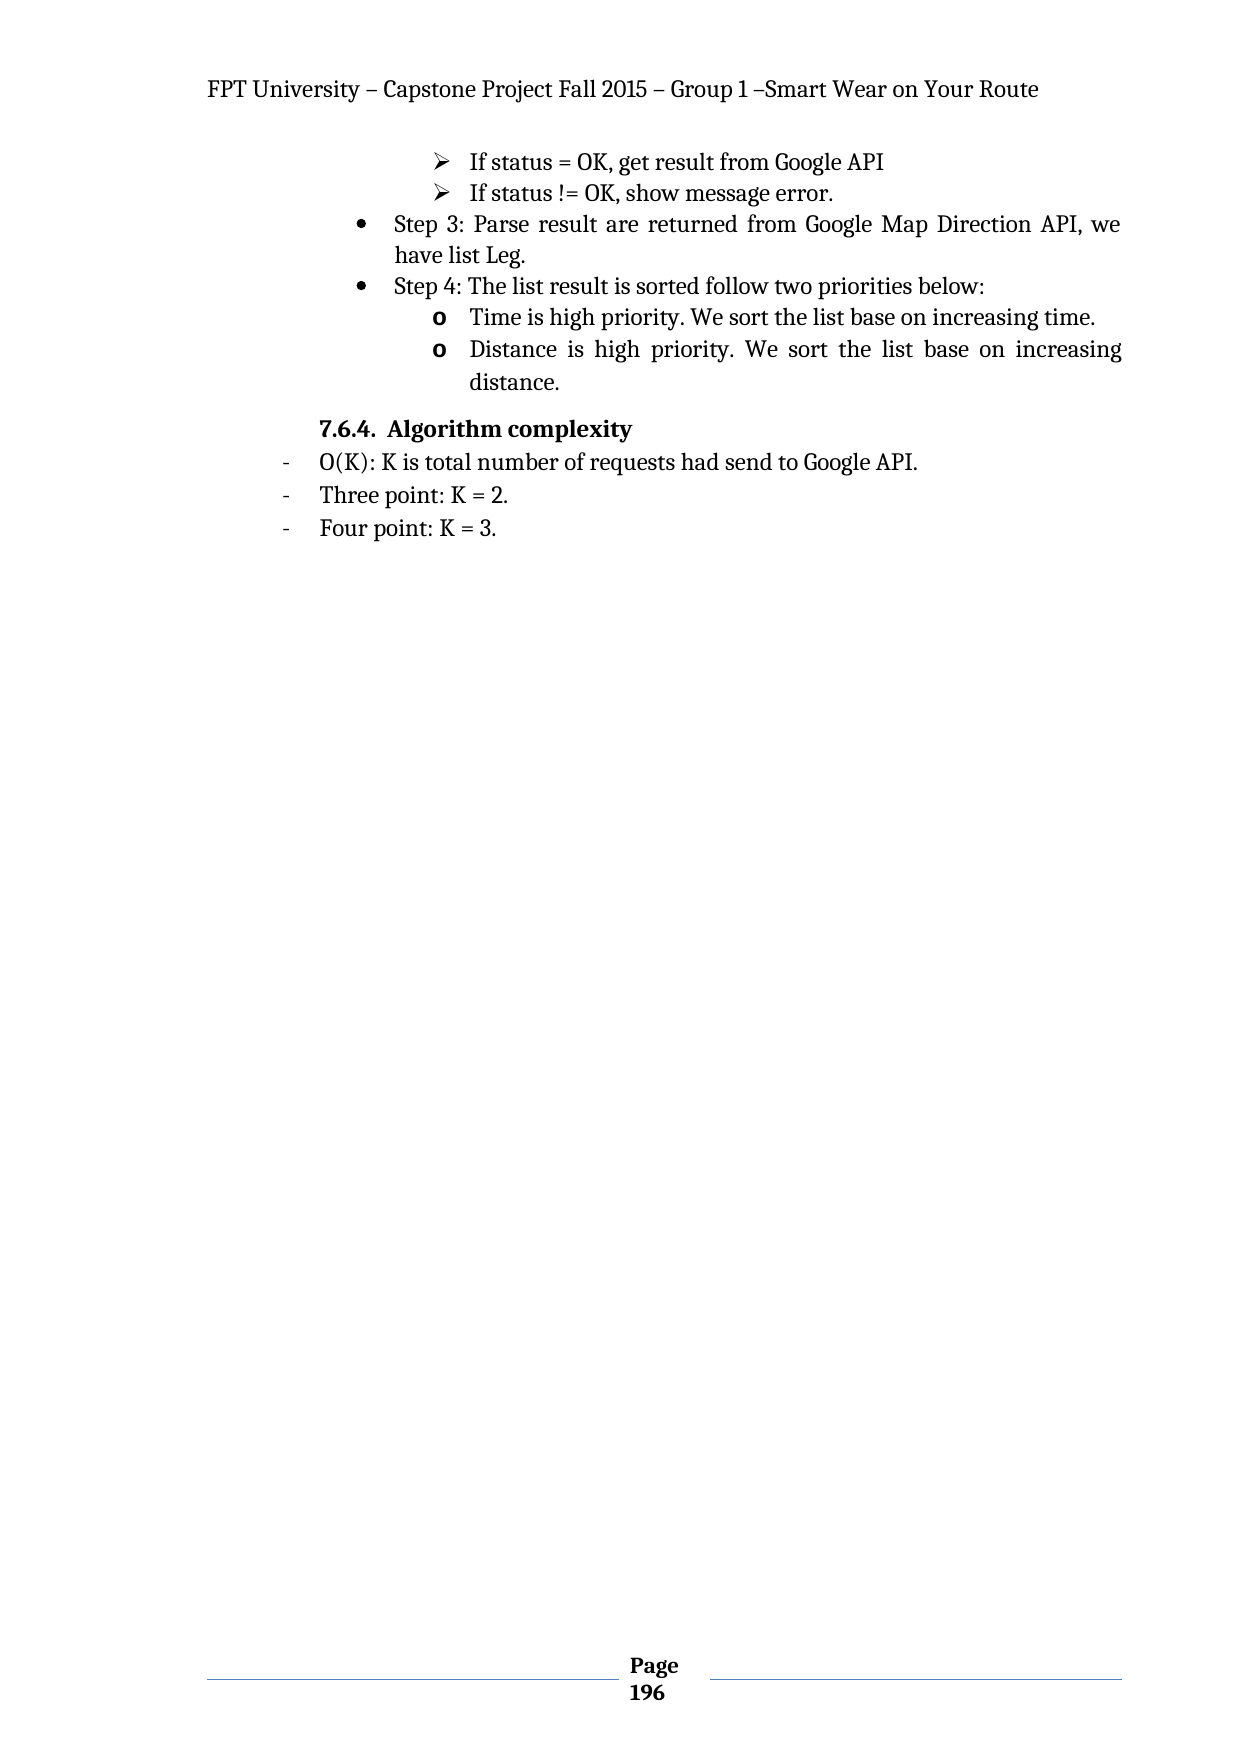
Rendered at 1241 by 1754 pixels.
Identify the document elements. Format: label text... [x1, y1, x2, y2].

list O(K): K is total number of requests had send to Google API. [282, 448, 1122, 477]
list Time is high priority. We sort the list base on increasing time. [432, 303, 1122, 333]
list Step 3: Parse result are returned from Google Map Direction API, we have list Leg. [357, 210, 1122, 269]
list If status != OK, show message error. [432, 179, 1122, 207]
list Step 4: The list result is sorted follow two priorities below: [357, 272, 1122, 301]
subtitle Algorithm complexity [319, 415, 1122, 444]
list Three point: K = 2. [282, 481, 1122, 510]
list Four point: K = 3. [282, 514, 1122, 543]
list Distance is high priority. We sort the list base on increasing distance. [432, 335, 1122, 396]
list If status = OK, get result from Google API [432, 148, 1122, 176]
